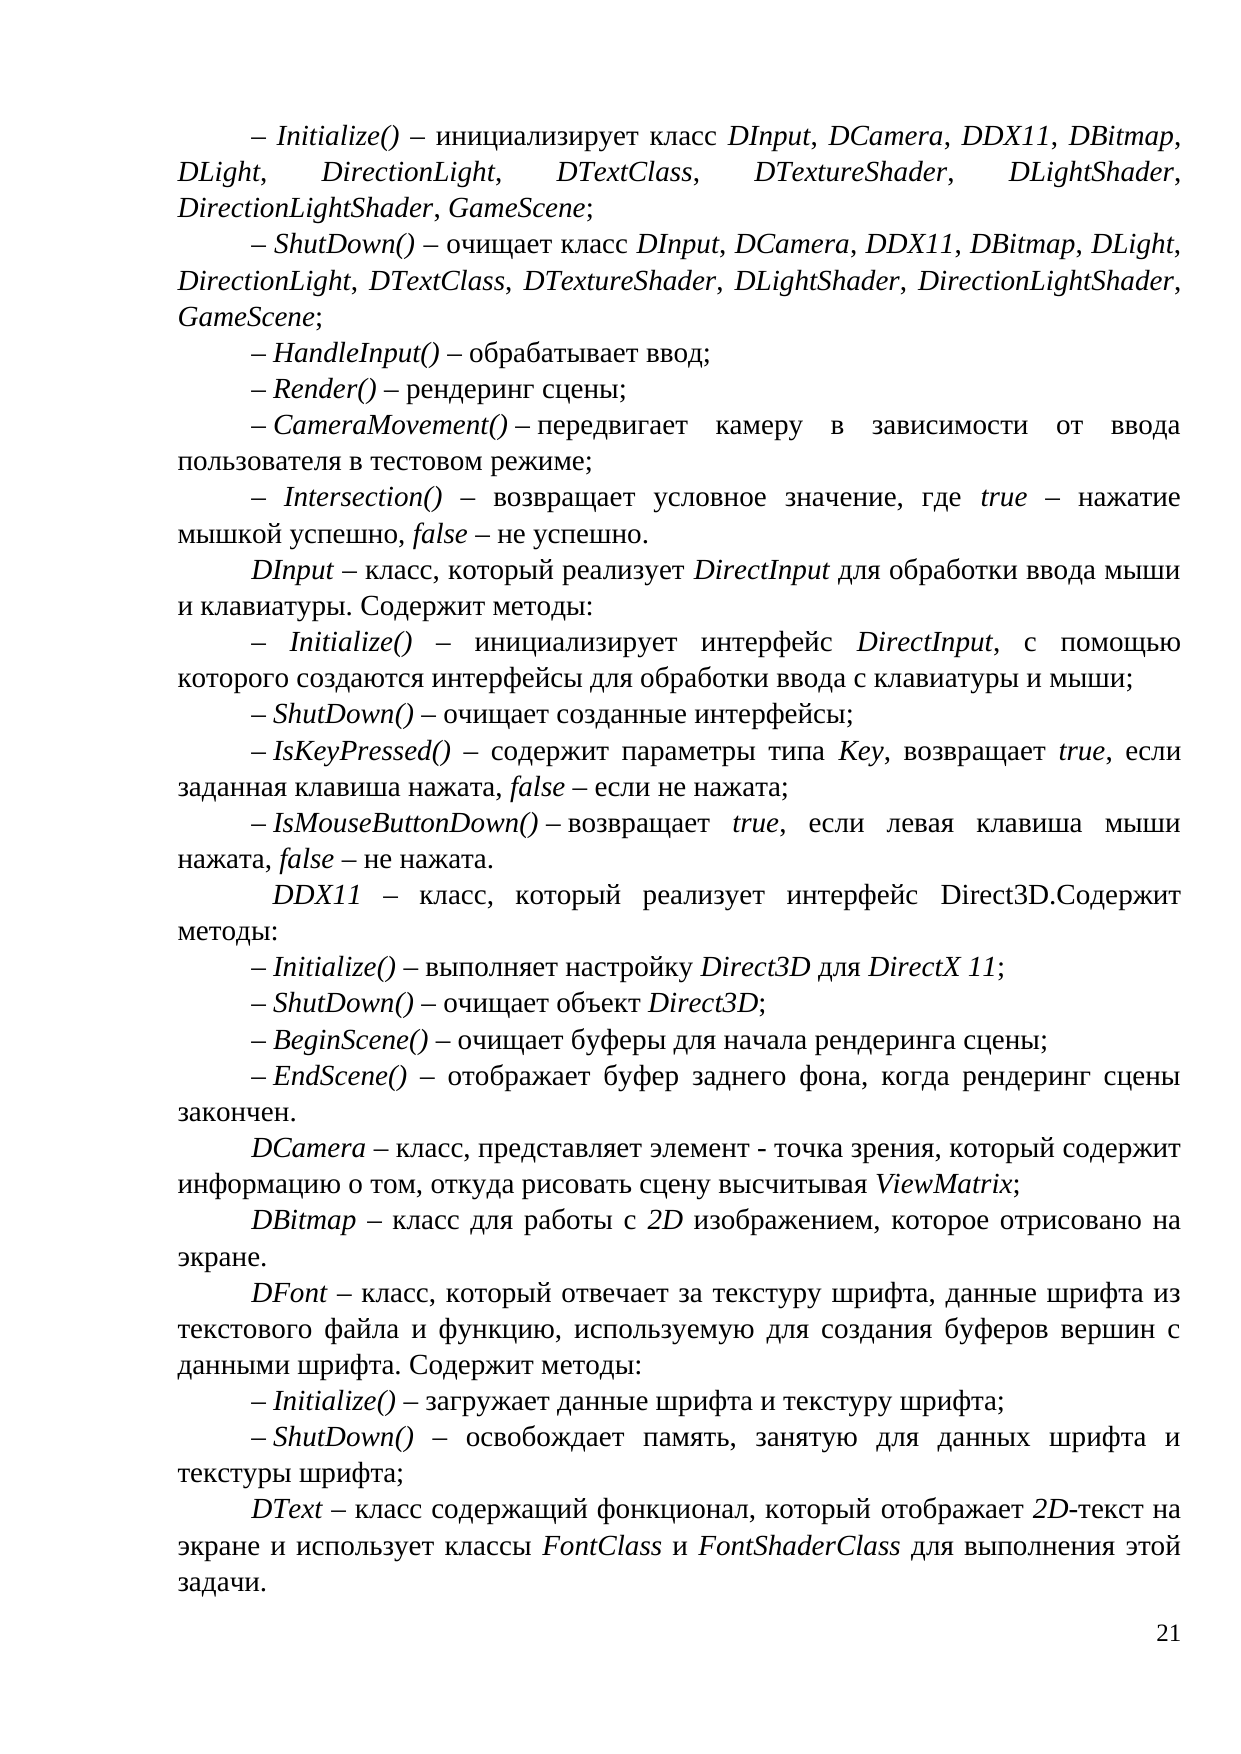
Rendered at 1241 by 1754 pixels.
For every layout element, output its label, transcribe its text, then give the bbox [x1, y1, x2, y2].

text DInput – класс, который реализует DirectInput для обработки ввода мыши и клавиатуры. Содержит методы: [177, 552, 1181, 622]
text – ShutDown() – очищает объект Direct3D; [177, 986, 1181, 1019]
text – ShutDown() – очищает класс DInput, DCamera, DDX11, DBitmap, DLight, DirectionLight, DTextClass, DTextureShader, DLightShader, DirectionLightShader, GameScene; [177, 227, 1181, 332]
text – IsKeyPressed() – содержит параметры типа Key, возвращает true, если заданная клавиша нажата, false – если не нажата; [177, 733, 1181, 802]
text – IsMouseButtonDown() – возвращает true, если левая клавиша мыши нажата, false – не нажата. [177, 805, 1181, 874]
text DText – класс содержащий фонкционал, который отображает 2D-текст на экране и использует классы FontClass и FontShaderClass для выполнения этой задачи. [177, 1492, 1181, 1597]
text DDX11 – класс, который реализует интерфейс Direct3D.Содержит методы: [177, 877, 1181, 947]
text – ShutDown() – освобождает память, занятую для данных шрифта и текстуры шрифта; [177, 1419, 1181, 1489]
text – CameraMovement() – передвигает камеру в зависимости от ввода пользователя в тестовом режиме; [177, 407, 1181, 477]
text – Initialize() – загружает данные шрифта и текстуру шрифта; [177, 1383, 1181, 1417]
text – BeginScene() – очищает буферы для начала рендеринга сцены; [177, 1022, 1181, 1055]
text DCamera – класс, представляет элемент - точка зрения, который содержит информацию о том, откуда рисовать сцену высчитывая ViewMatrix; [177, 1130, 1181, 1200]
text – Initialize() – инициализирует класс DInput, DCamera, DDX11, DBitmap, DLight, DirectionLight, DTextClass, DTextureShader, DLightShader, DirectionLightShader, GameScene; [177, 118, 1181, 224]
text – Render() – рендеринг сцены; [177, 371, 1181, 405]
text – ShutDown() – очищает созданные интерфейсы; [177, 696, 1181, 730]
text – HandleInput() – обрабатывает ввод; [177, 335, 1181, 368]
text DFont – класс, который отвечает за текстуру шрифта, данные шрифта из текстового файла и функцию, используемую для создания буферов вершин с данными шрифта. Содержит методы: [177, 1275, 1181, 1381]
text – Initialize() – выполняет настройку Direct3D для DirectX 11; [177, 949, 1181, 983]
text – Initialize() – инициализирует интерфейс DirectInput, с помощью которого создаются интерфейсы для обработки ввода с клавиатуры и мыши; [177, 624, 1181, 694]
text – EndScene() – отображает буфер заднего фона, когда рендеринг сцены закончен. [177, 1058, 1181, 1128]
text DBitmap – класс для работы с 2D изображением, которое отрисовано на экране. [177, 1202, 1181, 1272]
list – Intersection() – возвращает условное значение, где true – нажатие мышкой успешно, false – не успешно. [177, 479, 1181, 549]
